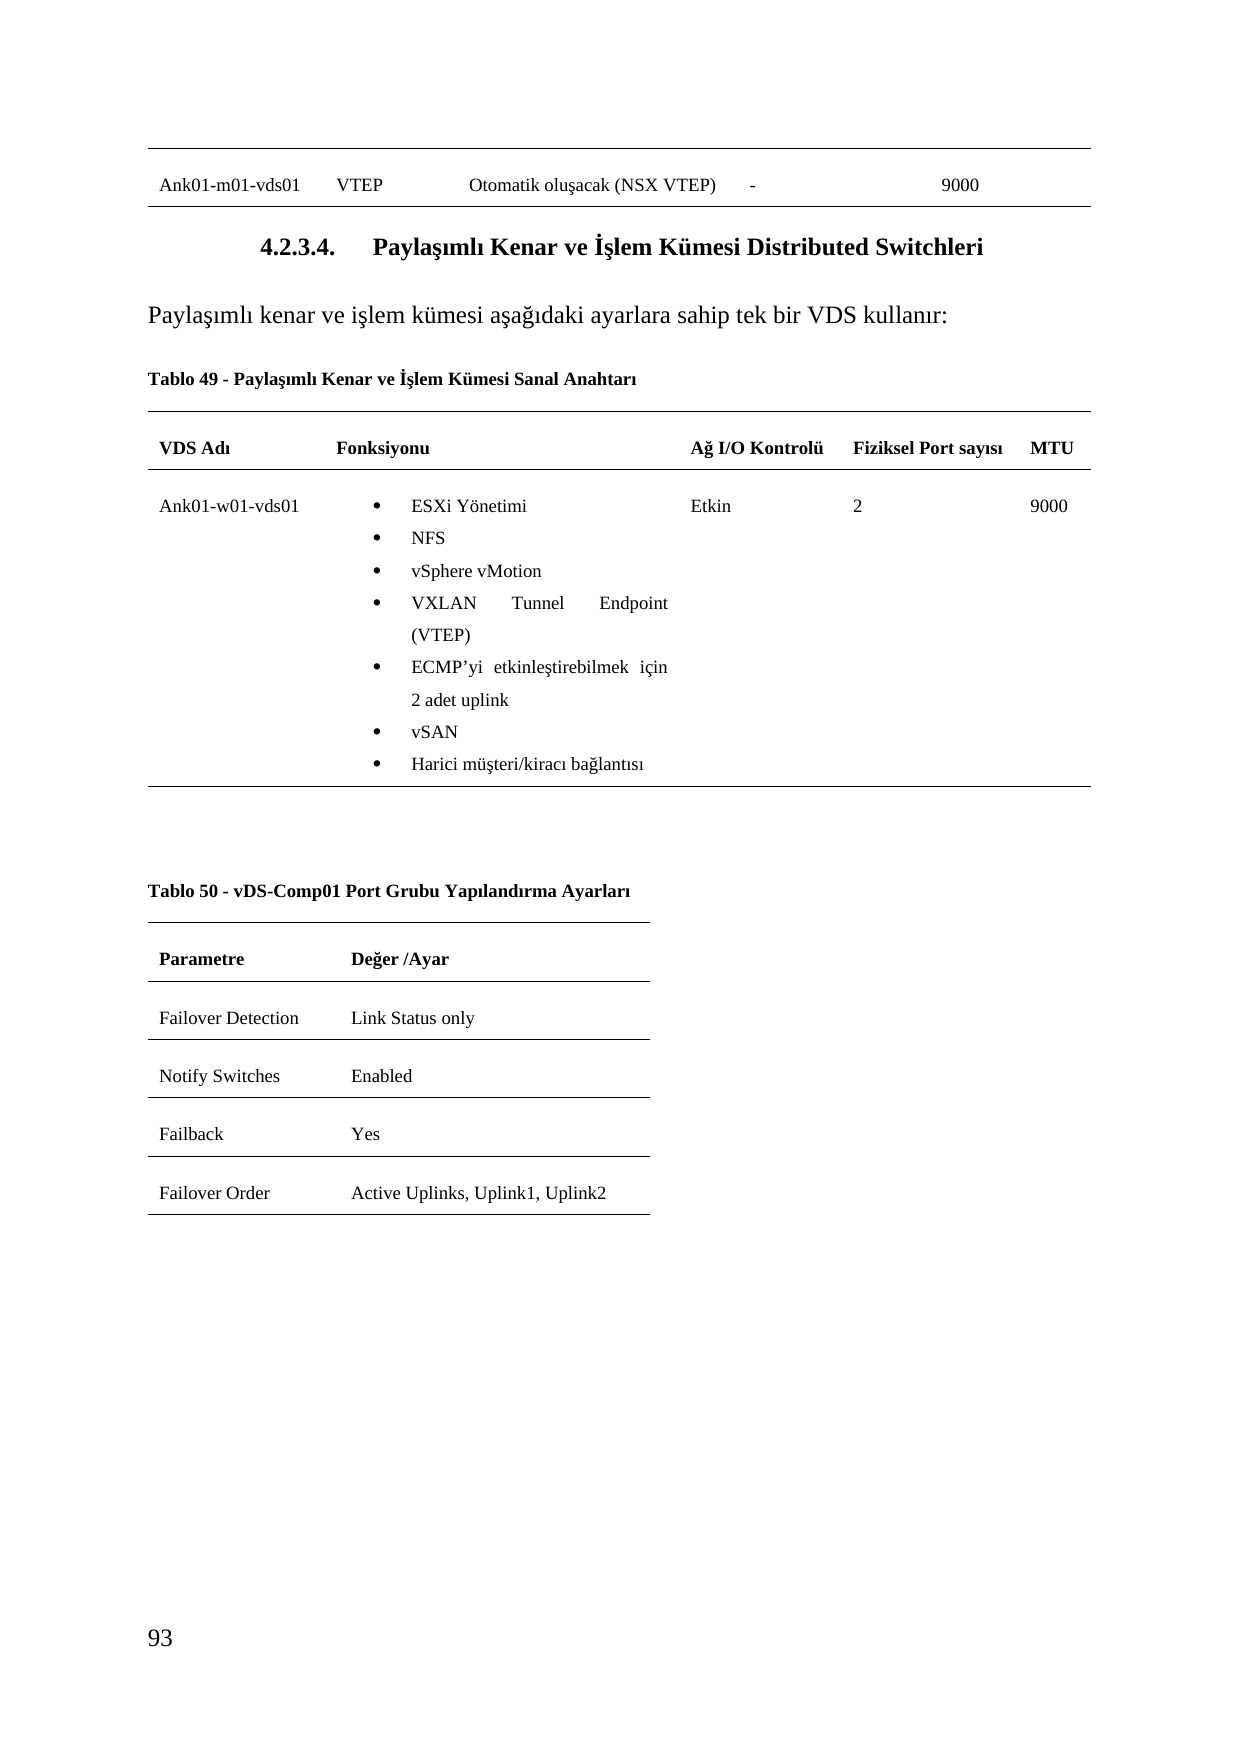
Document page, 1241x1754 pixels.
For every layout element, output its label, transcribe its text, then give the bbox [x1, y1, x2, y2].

table_cell Yes [340, 1098, 650, 1156]
text Paylaşımlı kenar ve işlem kümesi aşağıdaki ayarlara sahip tek bir VDS kullanır: [148, 300, 1093, 329]
table_header MTU [1019, 412, 1091, 469]
table_cell Etkin [679, 470, 842, 786]
table_header Parametre [148, 923, 339, 981]
table_header Fonksiyonu [325, 412, 679, 469]
table_cell Otomatik oluşacak (NSX VTEP) [458, 149, 738, 206]
table_header Değer /Ayar [340, 923, 650, 981]
table_cell Enabled [340, 1040, 650, 1097]
table_cell Failback [148, 1098, 339, 1156]
table_cell Ank01-w01-vds01 [148, 470, 325, 786]
table_cell Notify Switches [148, 1040, 339, 1097]
table_cell Failover Detection [148, 982, 339, 1039]
table_header Ağ I/O Kontrolü [679, 412, 842, 469]
table_header Fiziksel Port sayısı [842, 412, 1019, 469]
table_cell 9000 [1019, 470, 1091, 786]
table_cell ESXi Yönetimi NFS vSphere vMotion VXLAN Tunnel Endpoint (VTEP) ECMP’yi etkinleştirebilmek için 2 adet uplink vSAN Harici müşteri/kiracı bağlantısı [325, 470, 679, 786]
table_cell 9000 [930, 149, 1091, 206]
table_cell Failover Order [148, 1157, 339, 1214]
table_cell VTEP [325, 149, 458, 206]
table_cell Active Uplinks, Uplink1, Uplink2 [340, 1157, 650, 1214]
table_header VDS Adı [148, 412, 325, 469]
table_cell 2 [842, 470, 1019, 786]
text Tablo 49 - Paylaşımlı Kenar ve İşlem Kümesi Sanal Anahtarı [148, 368, 1093, 390]
table_cell - [738, 149, 930, 206]
text Tablo 50 - vDS-Comp01 Port Grubu Yapılandırma Ayarları [148, 880, 1093, 901]
table_cell Link Status only [340, 982, 650, 1039]
table_cell Ank01-m01-vds01 [148, 149, 325, 206]
list Paylaşımlı Kenar ve İşlem Kümesi Distributed Switchleri [260, 232, 1093, 261]
